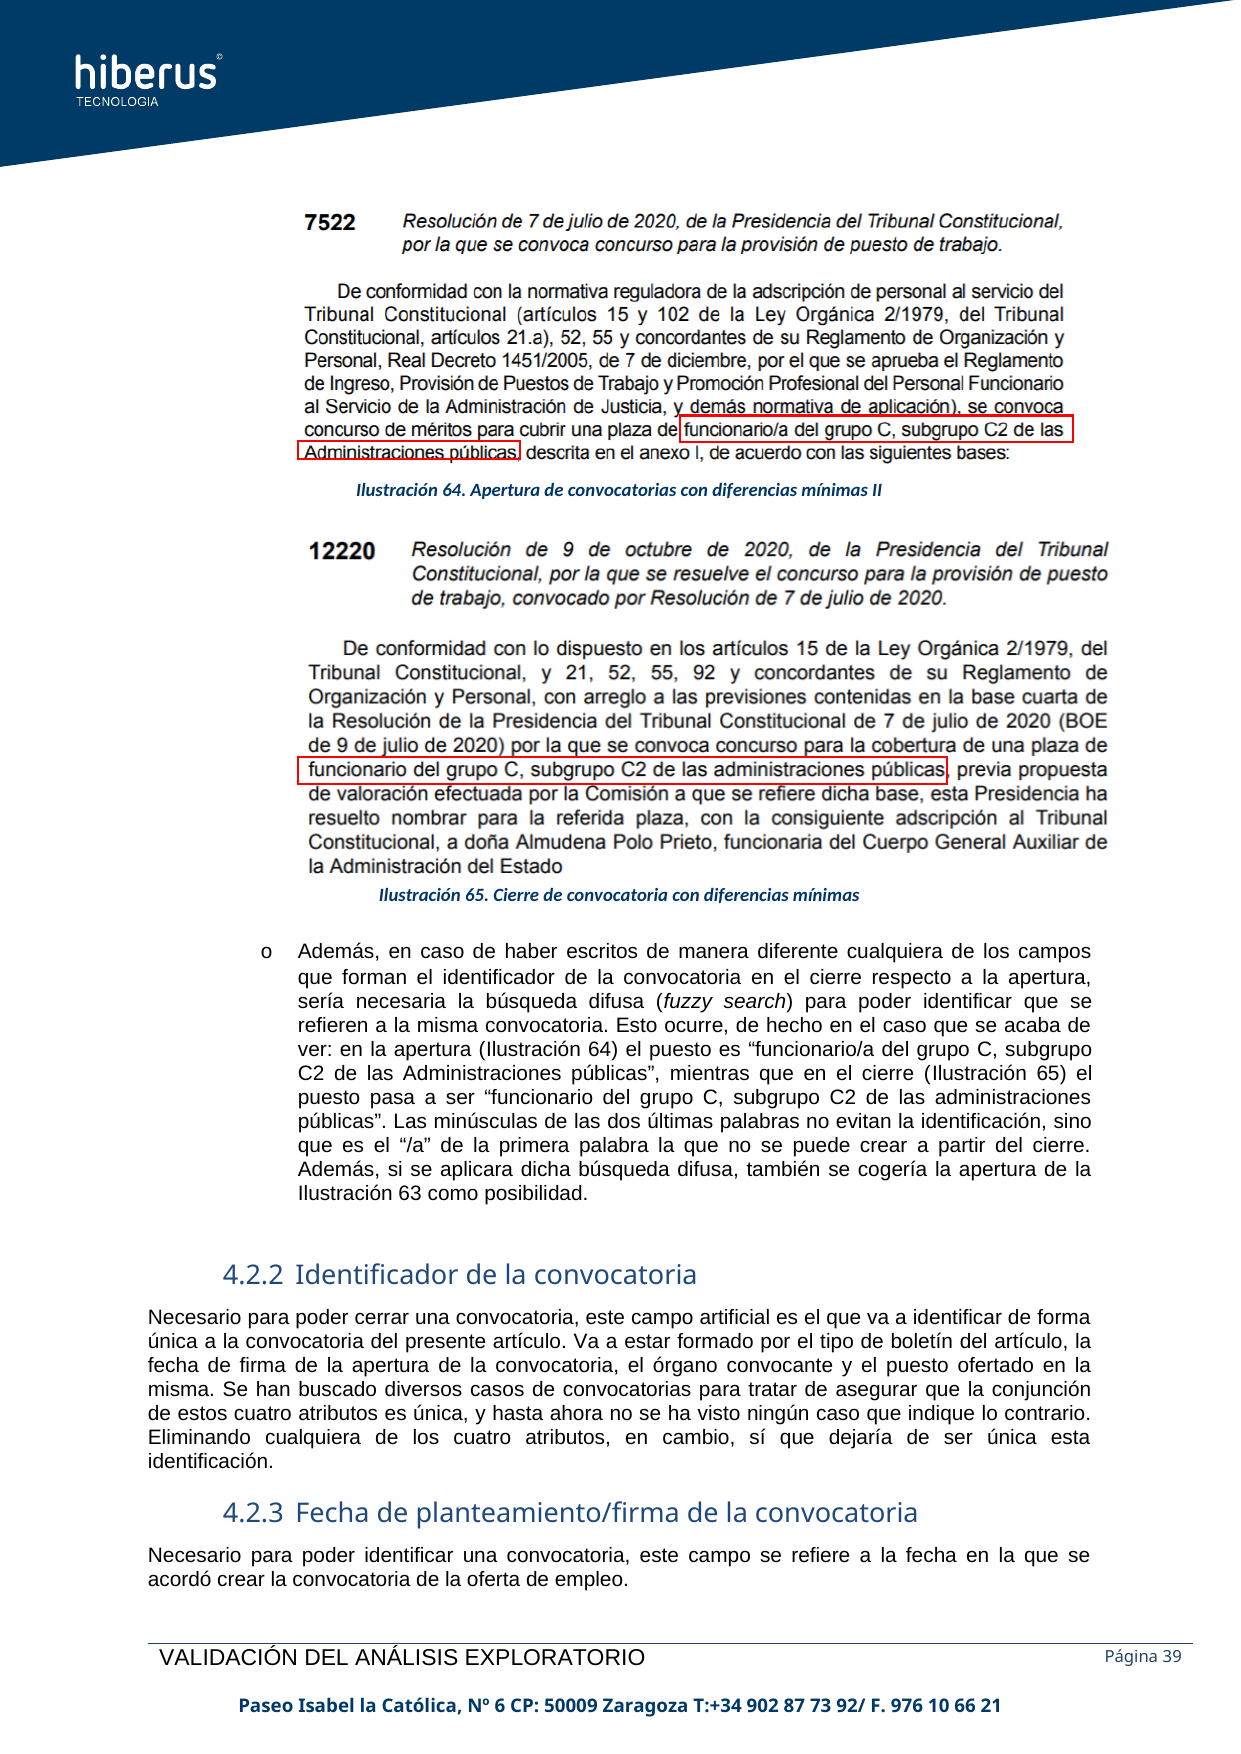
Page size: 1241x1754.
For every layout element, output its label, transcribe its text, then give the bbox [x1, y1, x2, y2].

subtitle Fecha de planteamiento/firma de la convocatoria [223, 1493, 1092, 1530]
text Necesario para poder cerrar una convocatoria, este campo artificial es el que va a identificar de forma única a la convocatoria del presente artículo. Va a estar formado por el tipo de boletín del artículo, la fecha de firma de la apertura de la convocatoria, el órgano convocante y el puesto ofertado en la misma. Se han buscado diversos casos de convocatorias para tratar de asegurar que la conjunción de estos cuatro atributos es única, y hasta ahora no se ha visto ningún caso que indique lo contrario. Eliminando cualquiera de los cuatro atributos, en cambio, sí que dejaría de ser única esta identificación. [148, 1305, 1092, 1472]
text Ilustración 64. Apertura de convocatorias con diferencias mínimas II [148, 478, 1092, 501]
picture [299, 758, 946, 783]
picture [297, 203, 1073, 473]
list Además, en caso de haber escritos de manera diferente cualquiera de los campos que forman el identificador de la convocatoria en el cierre respecto a la apertura, sería necesaria la búsqueda difusa (fuzzy search) para poder identificar que se refieren a la misma convocatoria. Esto ocurre, de hecho en el caso que se acaba de ver: en la apertura (Ilustración 64) el puesto es “funcionario/a del grupo C, subgrupo C2 de las Administraciones públicas”, mientras que en el cierre (Ilustración 65) el puesto pasa a ser “funcionario del grupo C, subgrupo C2 de las administraciones públicas”. Las minúsculas de las dos últimas palabras no evitan la identificación, sino que es el “/a” de la primera palabra la que no se puede crear a partir del cierre. Además, si se aplicara dicha búsqueda difusa, también se cogería la apertura de la Ilustración 63 como posibilidad. [260, 939, 1092, 1204]
picture [297, 533, 1119, 878]
text Necesario para poder identificar una convocatoria, este campo se refiere a la fecha en la que se acordó crear la convocatoria de la oferta de empleo. [148, 1543, 1092, 1591]
text Ilustración 65. Cierre de convocatoria con diferencias mínimas [148, 884, 1092, 907]
picture [299, 442, 519, 458]
picture [681, 417, 1072, 441]
subtitle Identificador de la convocatoria [223, 1255, 1092, 1292]
picture [62, 50, 231, 109]
